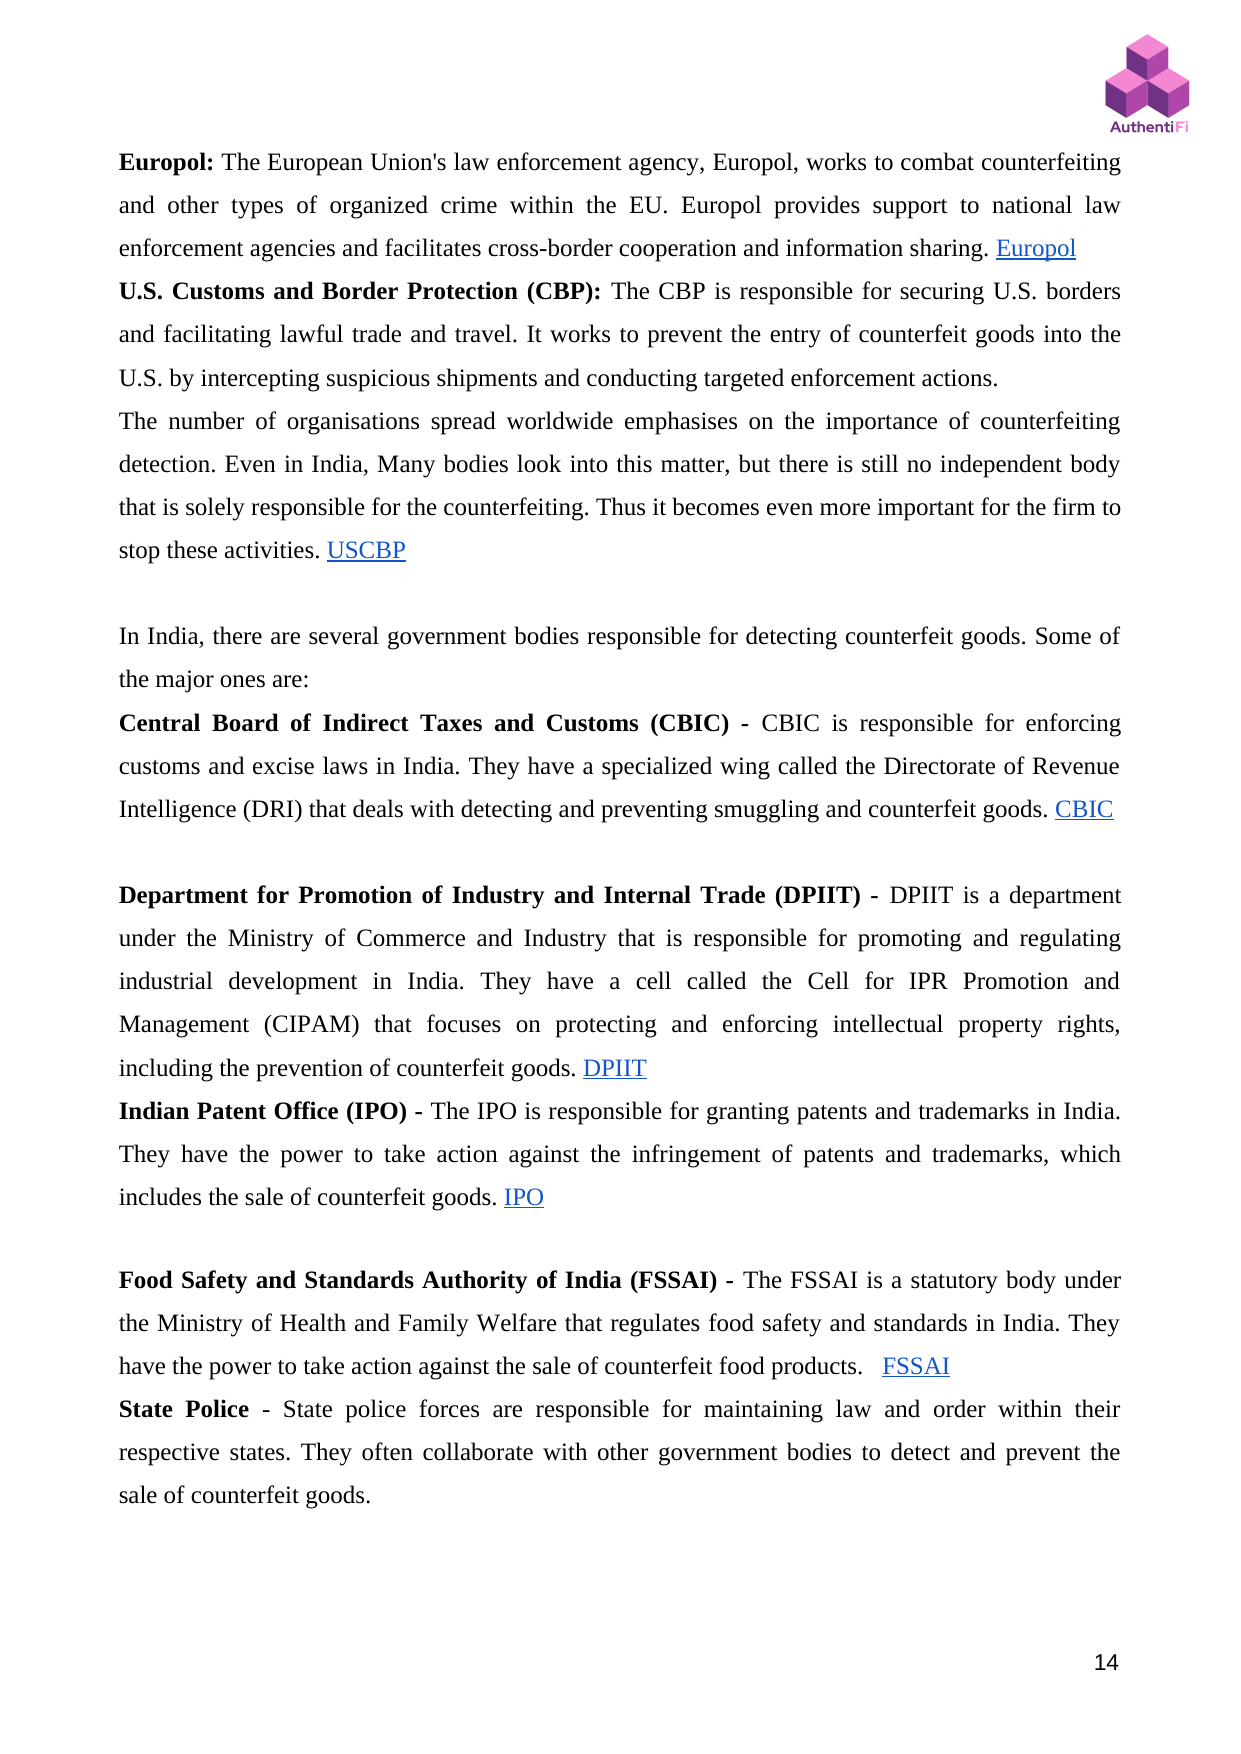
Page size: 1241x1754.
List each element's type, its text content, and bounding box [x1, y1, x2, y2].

text Europol: The European Union's law enforcement agency, Europol, works to combat counterfeiting and other types of organized crime within the EU. Europol provides support to national law enforcement agencies and facilitates cross-border cooperation and information sharing. Europol [118, 147, 1122, 262]
text U.S. Customs and Border Protection (CBP): The CBP is responsible for securing U.S. borders and facilitating lawful trade and travel. It works to prevent the entry of counterfeit goods into the U.S. by intercepting suspicious shipments and conducting targeted enforcement actions. [118, 276, 1122, 391]
text Department for Promotion of Industry and Internal Trade (DPIIT) - DPIIT is a department under the Ministry of Commerce and Industry that is responsible for promoting and regulating industrial development in India. They have a cell called the Cell for IPR Promotion and Management (CIPAM) that focuses on protecting and enforcing intellectual property rights, including the prevention of counterfeit goods. DPIIT [118, 880, 1122, 1081]
text The number of organisations spread worldwide emphasises on the importance of counterfeiting detection. Even in India, Many bodies look into this matter, but there is still no independent body that is solely responsible for the counterfeiting. Thus it becomes even more important for the firm to stop these activities. USCBP [118, 406, 1122, 564]
text Central Board of Indirect Taxes and Customs (CBIC) - CBIC is responsible for enforcing customs and excise laws in India. They have a specialized wing called the Directorate of Revenue Intelligence (DRI) that deals with detecting and preventing smuggling and counterfeit goods. CBIC [118, 708, 1122, 823]
text Indian Patent Office (IPO) - The IPO is responsible for granting patents and trademarks in India. They have the power to take action against the infringement of patents and trademarks, which includes the sale of counterfeit goods. IPO [118, 1096, 1122, 1211]
text State Police - State police forces are responsible for maintaining law and order within their respective states. They often collaborate with other government bodies to detect and prevent the sale of counterfeit goods. [118, 1394, 1122, 1509]
text In India, there are several government bodies responsible for detecting counterfeit goods. Some of the major ones are: [118, 621, 1122, 693]
text Food Safety and Standards Authority of India (FSSAI) - The FSSAI is a statutory body under the Ministry of Health and Family Welfare that regulates food safety and standards in India. They have the power to take action against the sale of counterfeit food products. FSSAI [118, 1265, 1122, 1380]
picture [1085, 26, 1210, 151]
